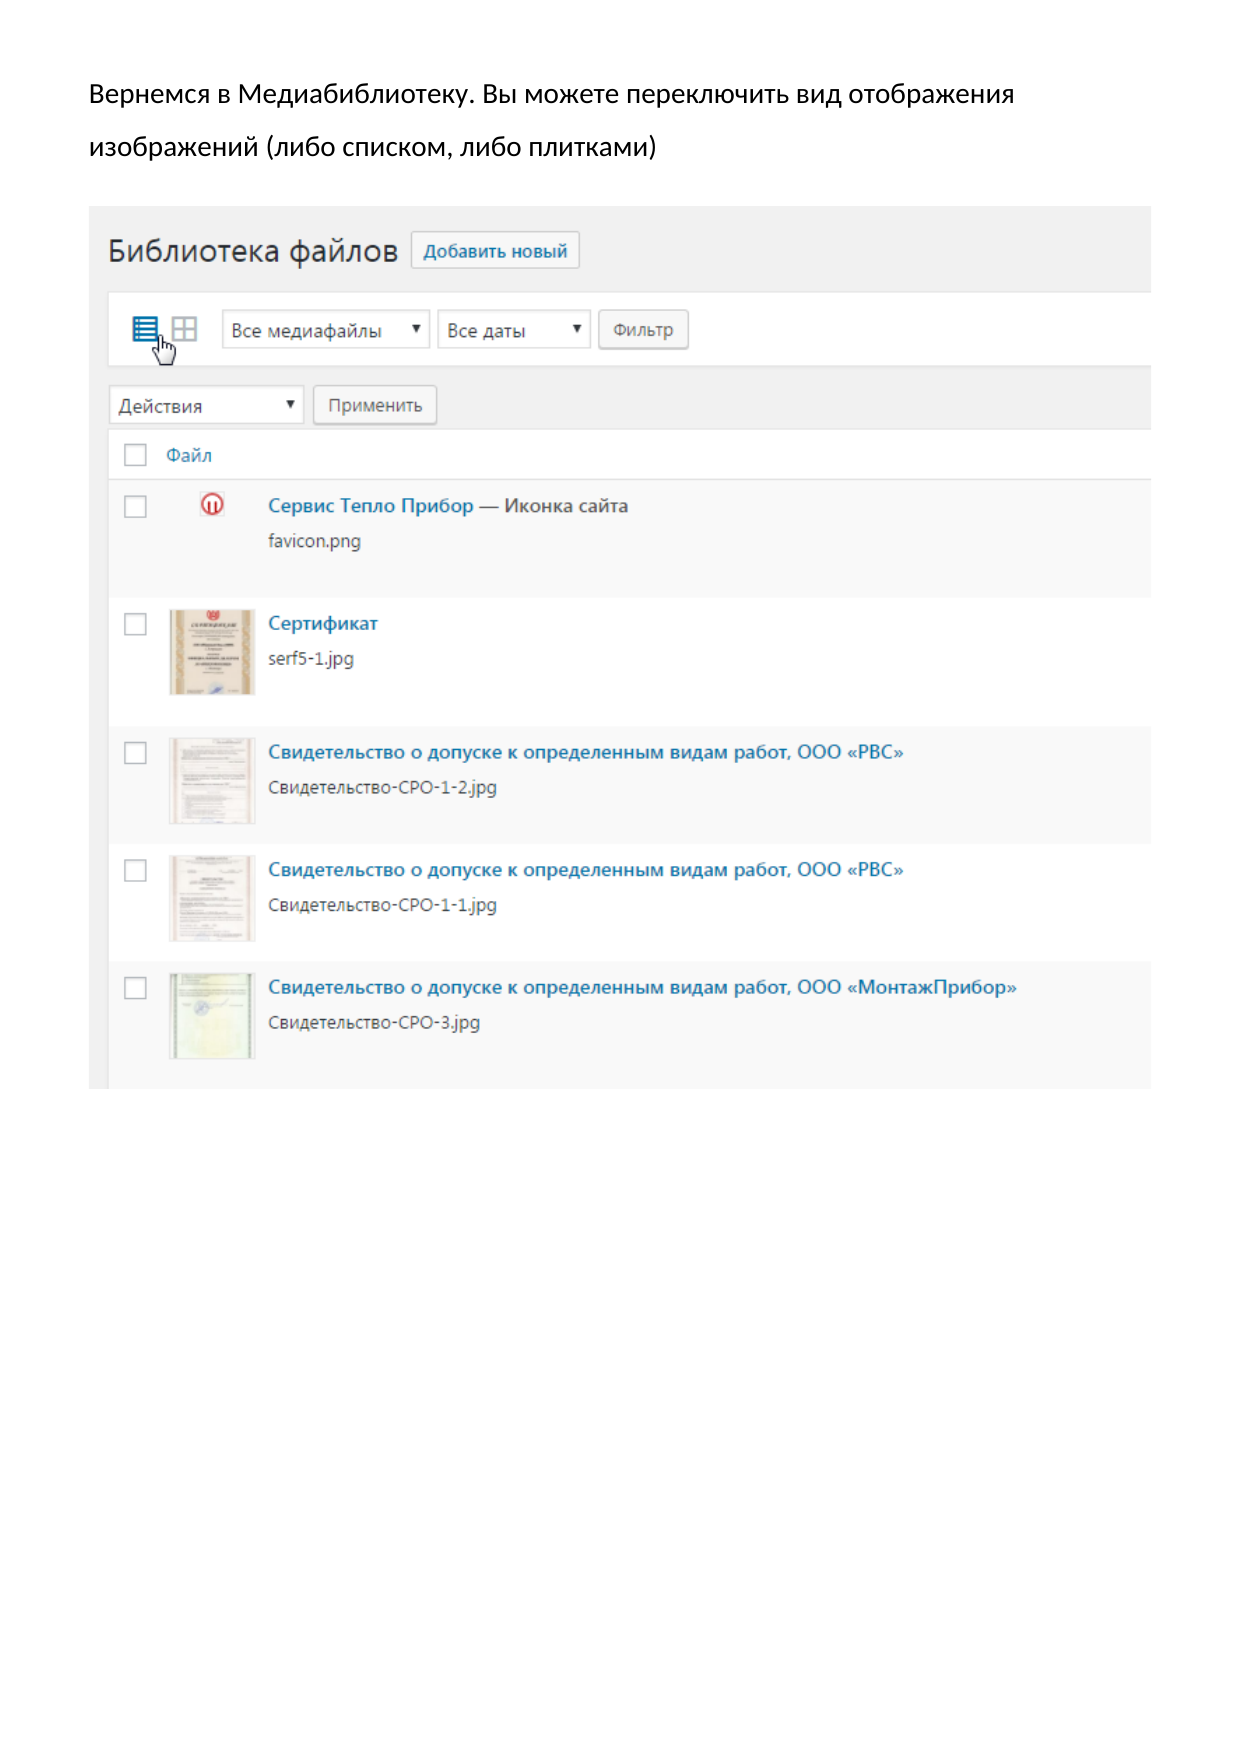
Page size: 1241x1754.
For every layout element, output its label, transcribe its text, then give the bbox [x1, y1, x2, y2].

text Вернемся в Медиабиблиотеку. Вы можете переключить вид отображения изображений (либо списком, либо плитками) [89, 75, 1152, 164]
picture [88, 206, 1152, 1089]
